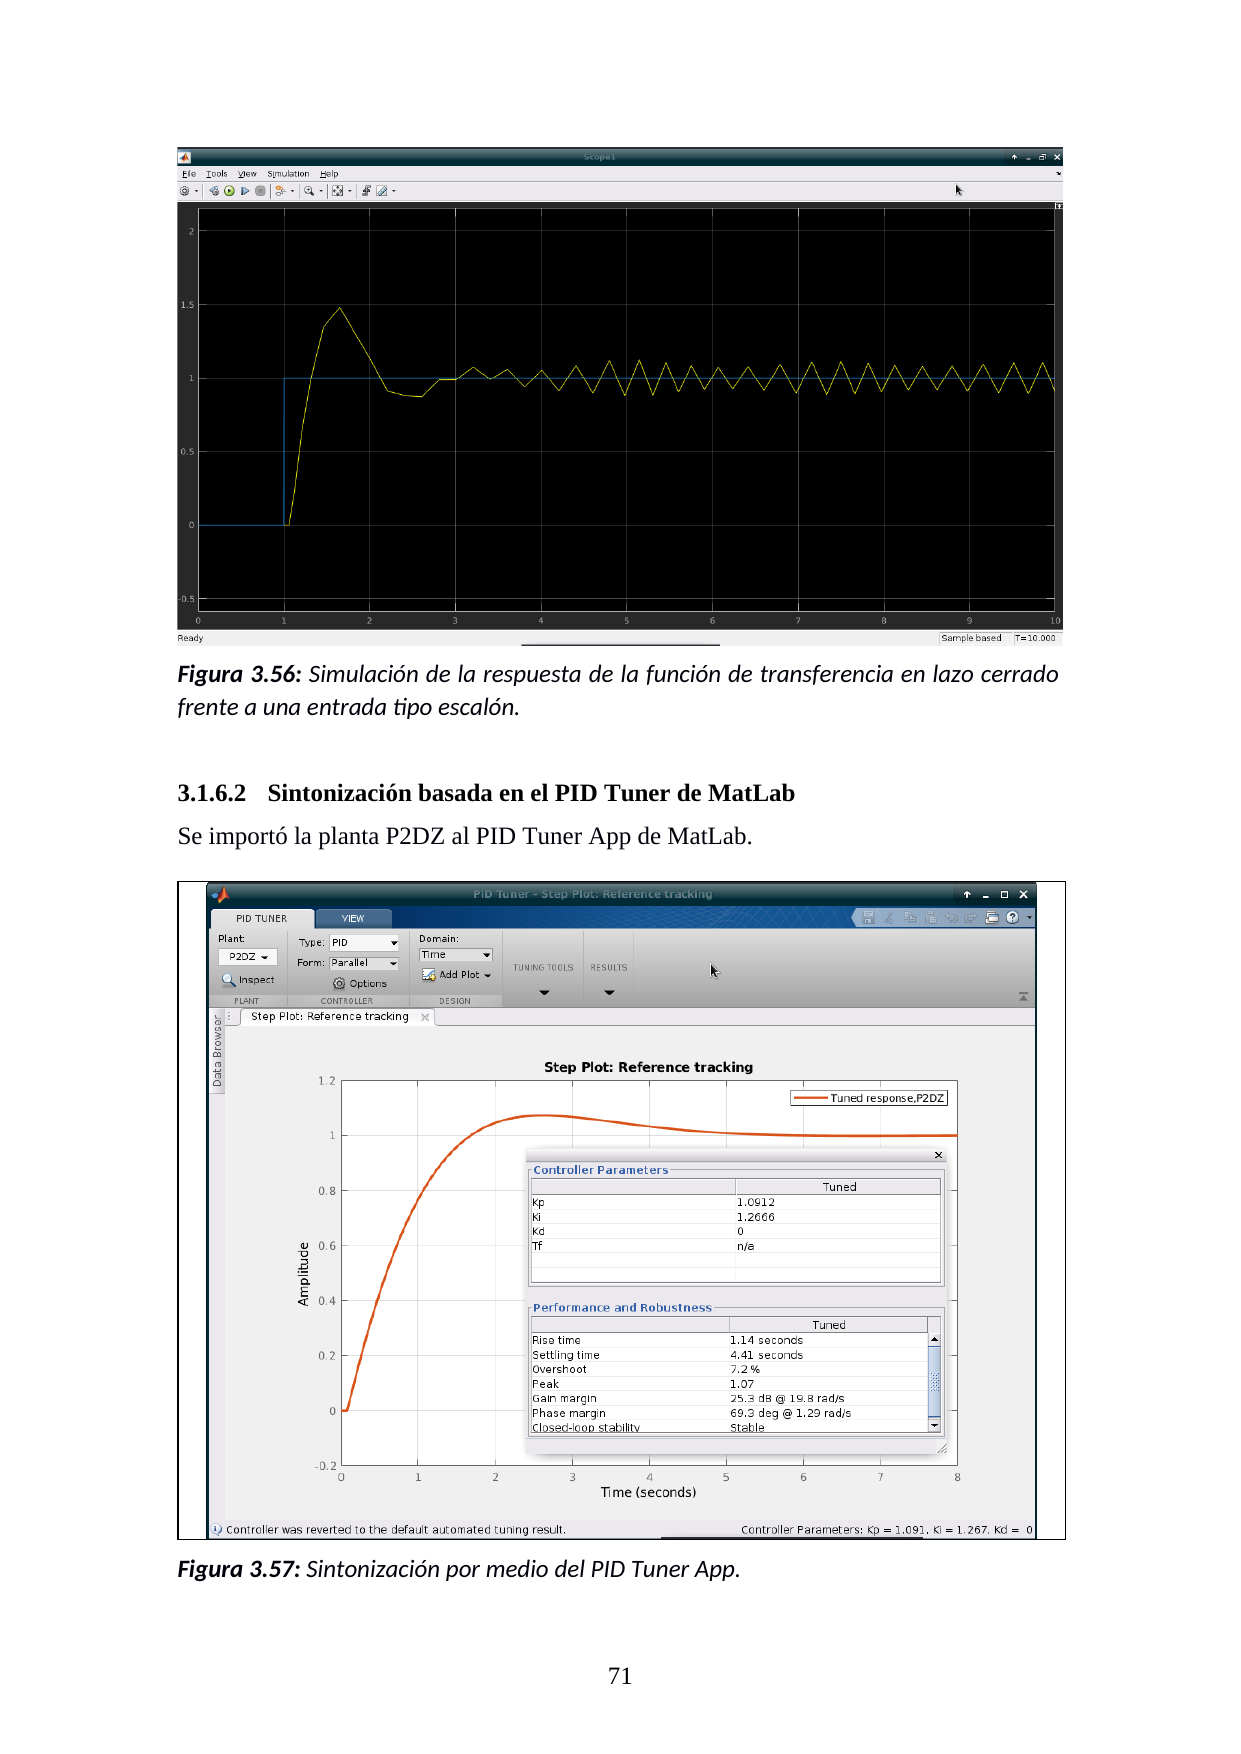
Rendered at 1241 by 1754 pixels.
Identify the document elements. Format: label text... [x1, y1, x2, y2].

picture [177, 167, 1063, 646]
text Se importó la planta P2DZ al PID Tuner App de MatLab. [177, 821, 1063, 849]
picture [206, 882, 1037, 904]
subtitle Sintonización basada en el PID Tuner de MatLab [177, 778, 1063, 806]
picture [177, 147, 1063, 164]
picture [210, 907, 1034, 1539]
